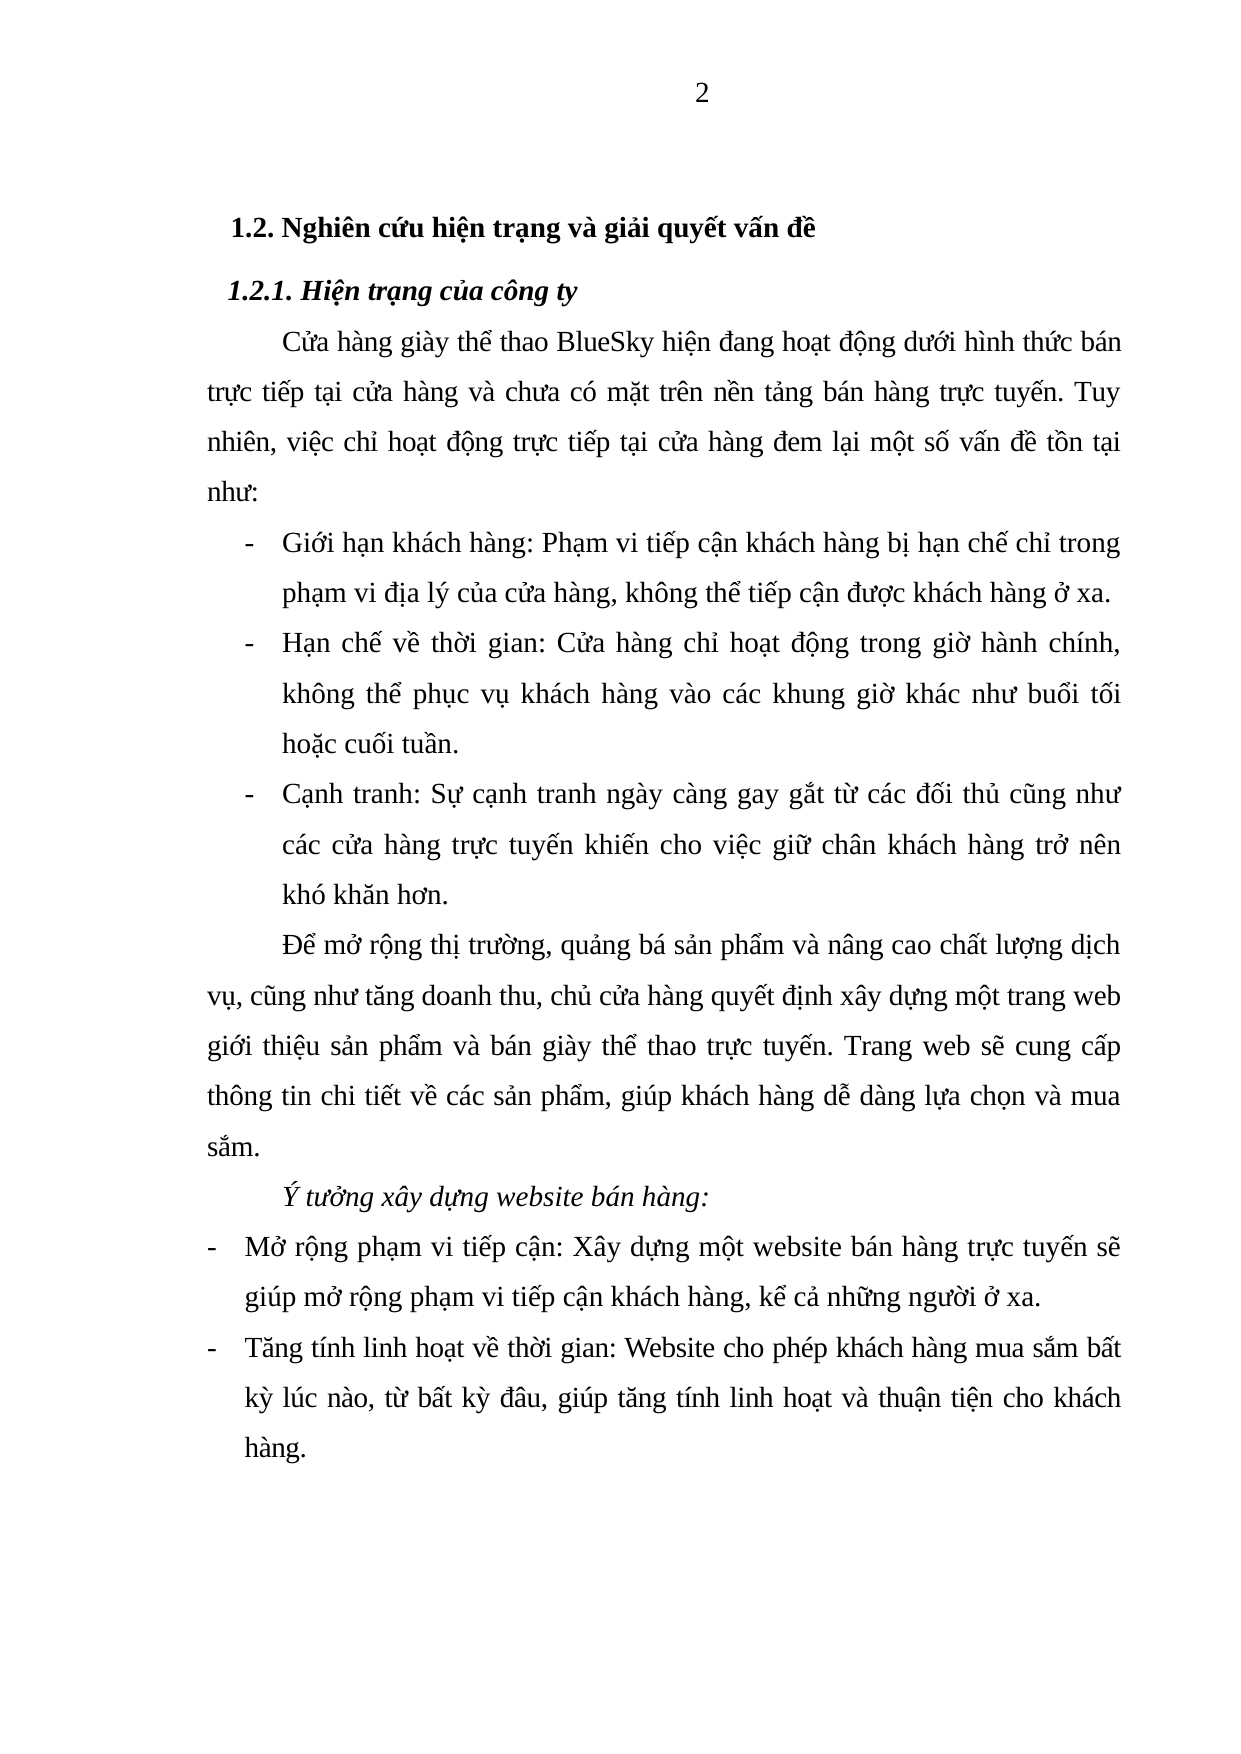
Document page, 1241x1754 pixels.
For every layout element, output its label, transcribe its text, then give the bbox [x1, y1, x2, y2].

text Cửa hàng giày thể thao BlueSky hiện đang hoạt động dưới hình thức bán trực tiếp tại cửa hàng và chưa có mặt trên nền tảng bán hàng trực tuyến. Tuy nhiên, việc chỉ hoạt động trực tiếp tại cửa hàng đem lại một số vấn đề tồn tại như: [207, 324, 1122, 508]
subtitle Hiện trạng của công ty [227, 273, 1122, 307]
list Giới hạn khách hàng: Phạm vi tiếp cận khách hàng bị hạn chế chỉ trong phạm vi địa lý của cửa hàng, không thể tiếp cận được khách hàng ở xa. [244, 525, 1122, 609]
text Ý tưởng xây dựng website bán hàng: [207, 1179, 1122, 1212]
list Cạnh tranh: Sự cạnh tranh ngày càng gay gắt từ các đối thủ cũng như các cửa hàng trực tuyến khiến cho việc giữ chân khách hàng trở nên khó khăn hơn. [244, 776, 1122, 911]
list Hạn chế về thời gian: Cửa hàng chỉ hoạt động trong giờ hành chính, không thể phục vụ khách hàng vào các khung giờ khác như buổi tối hoặc cuối tuần. [244, 626, 1122, 760]
text Để mở rộng thị trường, quảng bá sản phẩm và nâng cao chất lượng dịch vụ, cũng như tăng doanh thu, chủ cửa hàng quyết định xây dựng một trang web giới thiệu sản phẩm và bán giày thể thao trực tuyến. Trang web sẽ cung cấp thông tin chi tiết về các sản phẩm, giúp khách hàng dễ dàng lựa chọn và mua sắm. [207, 927, 1122, 1162]
list Mở rộng phạm vi tiếp cận: Xây dựng một website bán hàng trực tuyến sẽ giúp mở rộng phạm vi tiếp cận khách hàng, kể cả những người ở xa. [207, 1229, 1122, 1313]
subtitle Nghiên cứu hiện trạng và giải quyết vấn đề [230, 211, 1122, 244]
list Tăng tính linh hoạt về thời gian: Website cho phép khách hàng mua sắm bất kỳ lúc nào, từ bất kỳ đâu, giúp tăng tính linh hoạt và thuận tiện cho khách hàng. [207, 1330, 1122, 1464]
